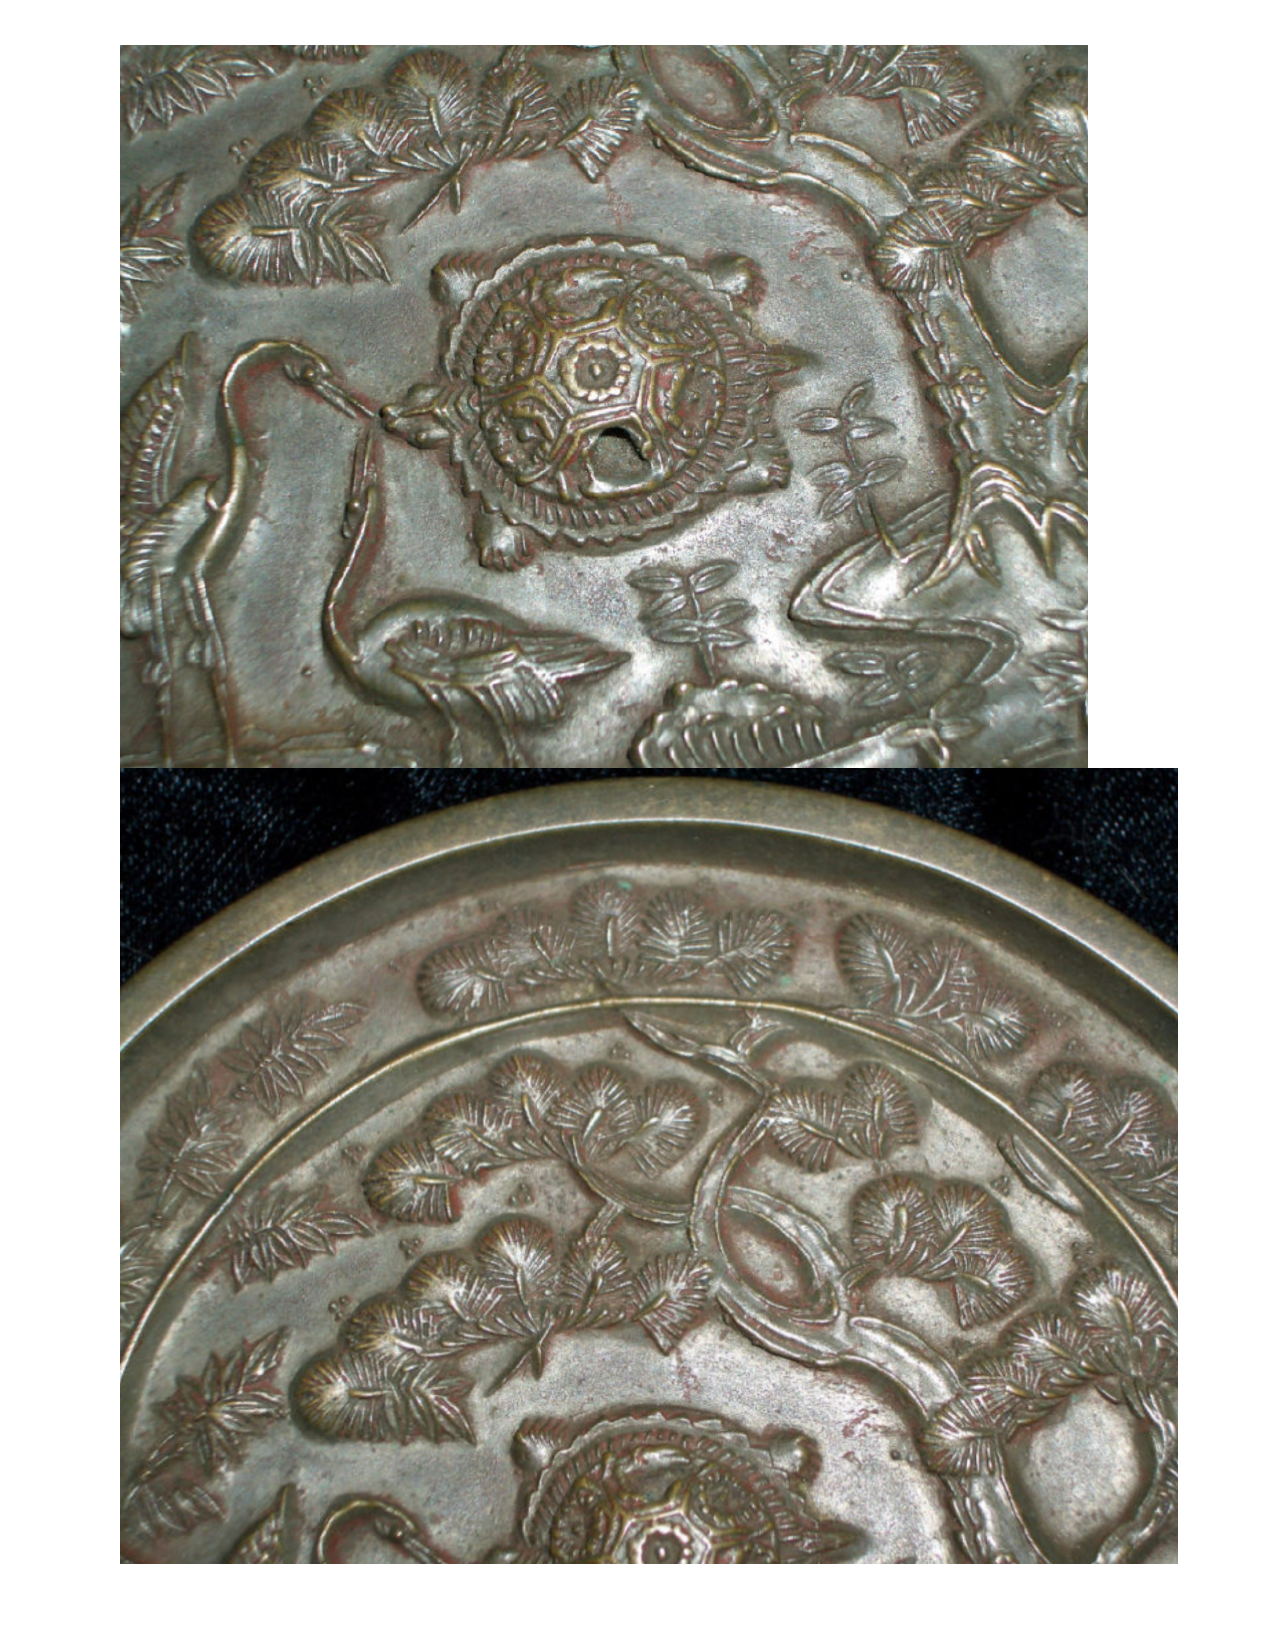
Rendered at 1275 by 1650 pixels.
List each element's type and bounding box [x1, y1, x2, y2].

picture [120, 45, 1178, 1564]
